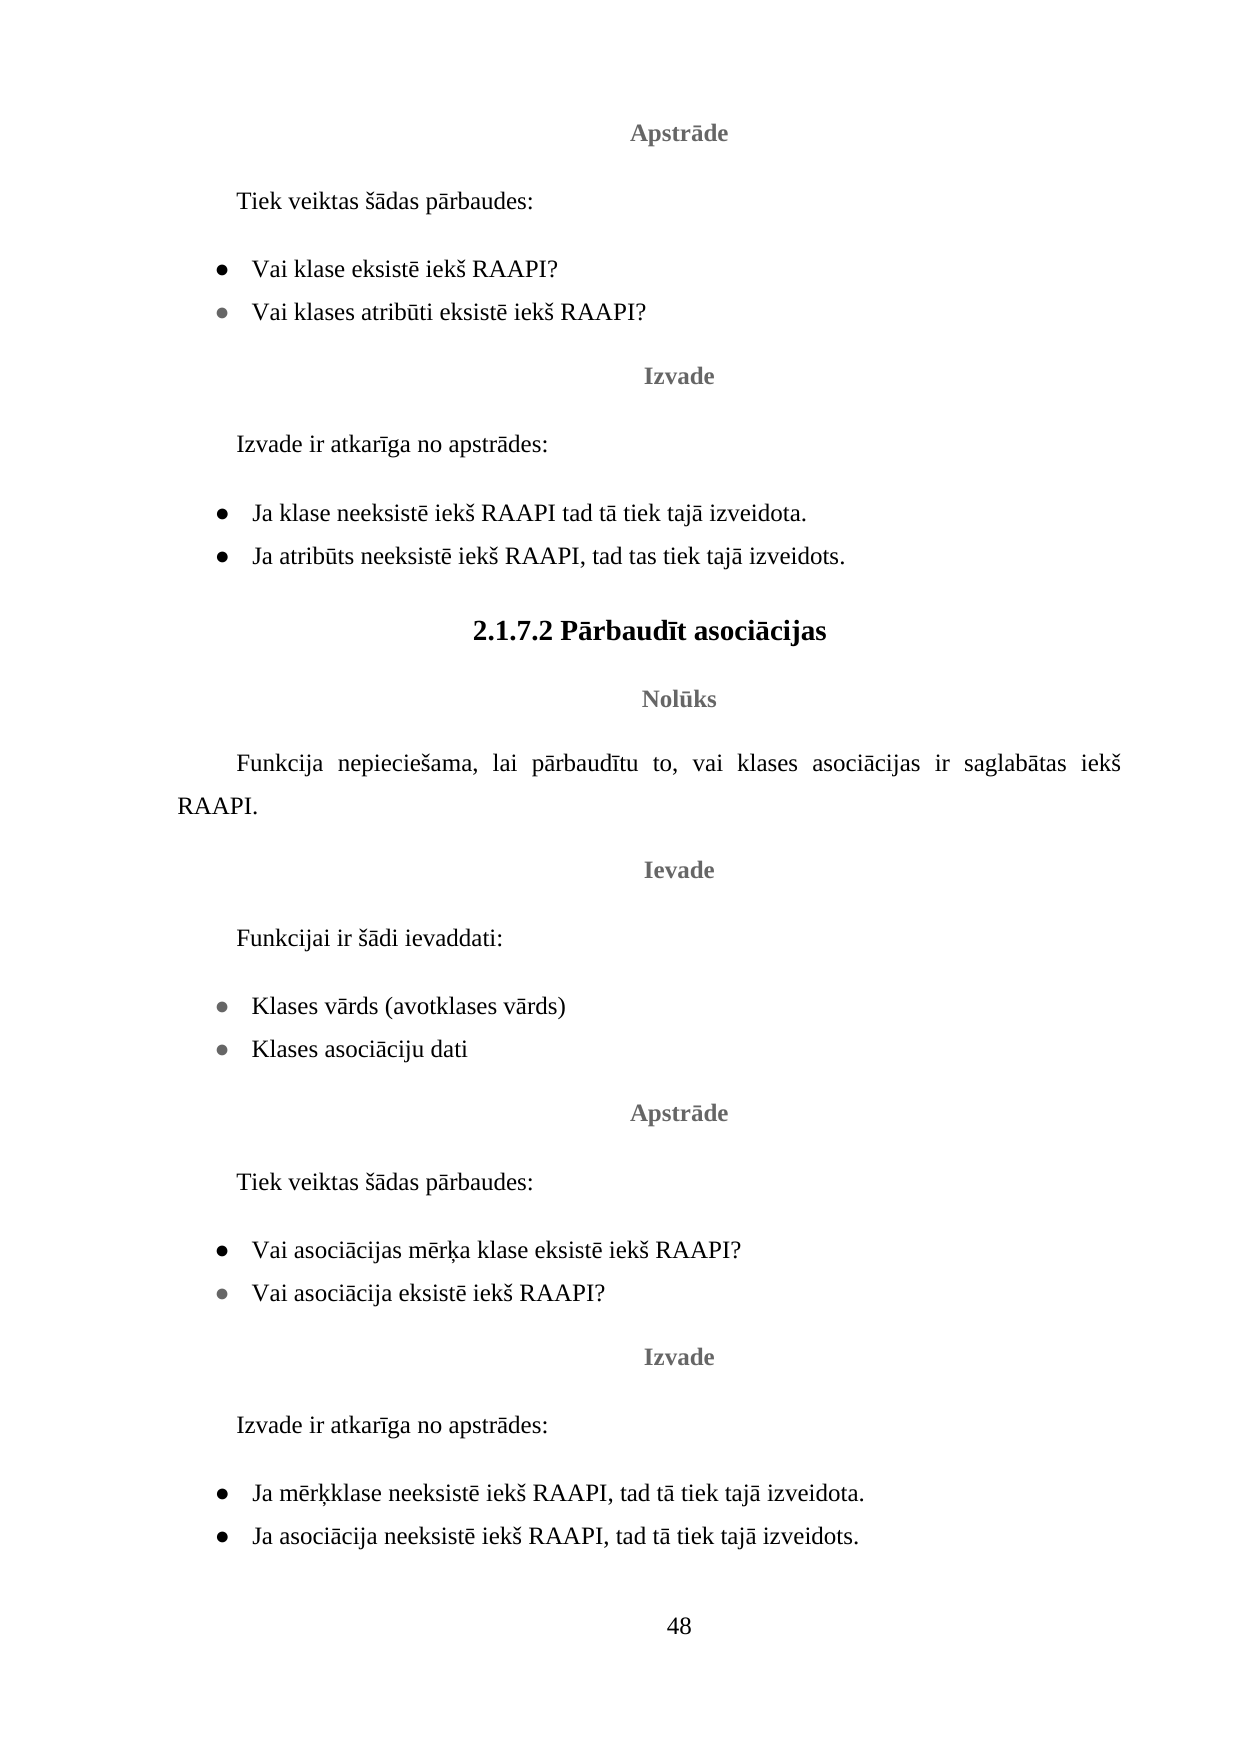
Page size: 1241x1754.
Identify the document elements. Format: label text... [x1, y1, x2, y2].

text Apstrāde [177, 118, 1122, 147]
text Izvade [177, 361, 1122, 390]
list Vai asociācija eksistē iekš RAAPI? [214, 1278, 1122, 1307]
subtitle 2.1.7.2 Pārbaudīt asociācijas [177, 613, 1122, 647]
text Funkcija nepieciešama, lai pārbaudītu to, vai klases asociācijas ir saglabātas iekš RAAPI. [177, 748, 1122, 820]
text Tiek veiktas šādas pārbaudes: [177, 186, 1122, 215]
text Tiek veiktas šādas pārbaudes: [177, 1167, 1122, 1195]
text Nolūks [177, 684, 1122, 713]
text Apstrāde [177, 1098, 1122, 1127]
text Izvade ir atkarīga no apstrādes: [177, 1410, 1122, 1439]
list Klases vārds (avotklases vārds) [214, 991, 1122, 1020]
list Klases asociāciju dati [214, 1034, 1122, 1063]
text Izvade [177, 1342, 1122, 1371]
text Izvade ir atkarīga no apstrādes: [177, 429, 1122, 458]
list Vai klases atribūti eksistē iekš RAAPI? [214, 297, 1122, 326]
text Ievade [177, 855, 1122, 884]
list Vai klase eksistē iekš RAAPI? [214, 254, 1122, 283]
list Ja asociācija neeksistē iekš RAAPI, tad tā tiek tajā izveidots. [214, 1521, 1122, 1550]
list Ja mērķklase neeksistē iekš RAAPI, tad tā tiek tajā izveidota. [214, 1478, 1122, 1507]
list Ja klase neeksistē iekš RAAPI tad tā tiek tajā izveidota. [214, 498, 1122, 526]
list Ja atribūts neeksistē iekš RAAPI, tad tas tiek tajā izveidots. [214, 541, 1122, 569]
text Funkcijai ir šādi ievaddati: [177, 923, 1122, 952]
list Vai asociācijas mērķa klase eksistē iekš RAAPI? [214, 1235, 1122, 1263]
